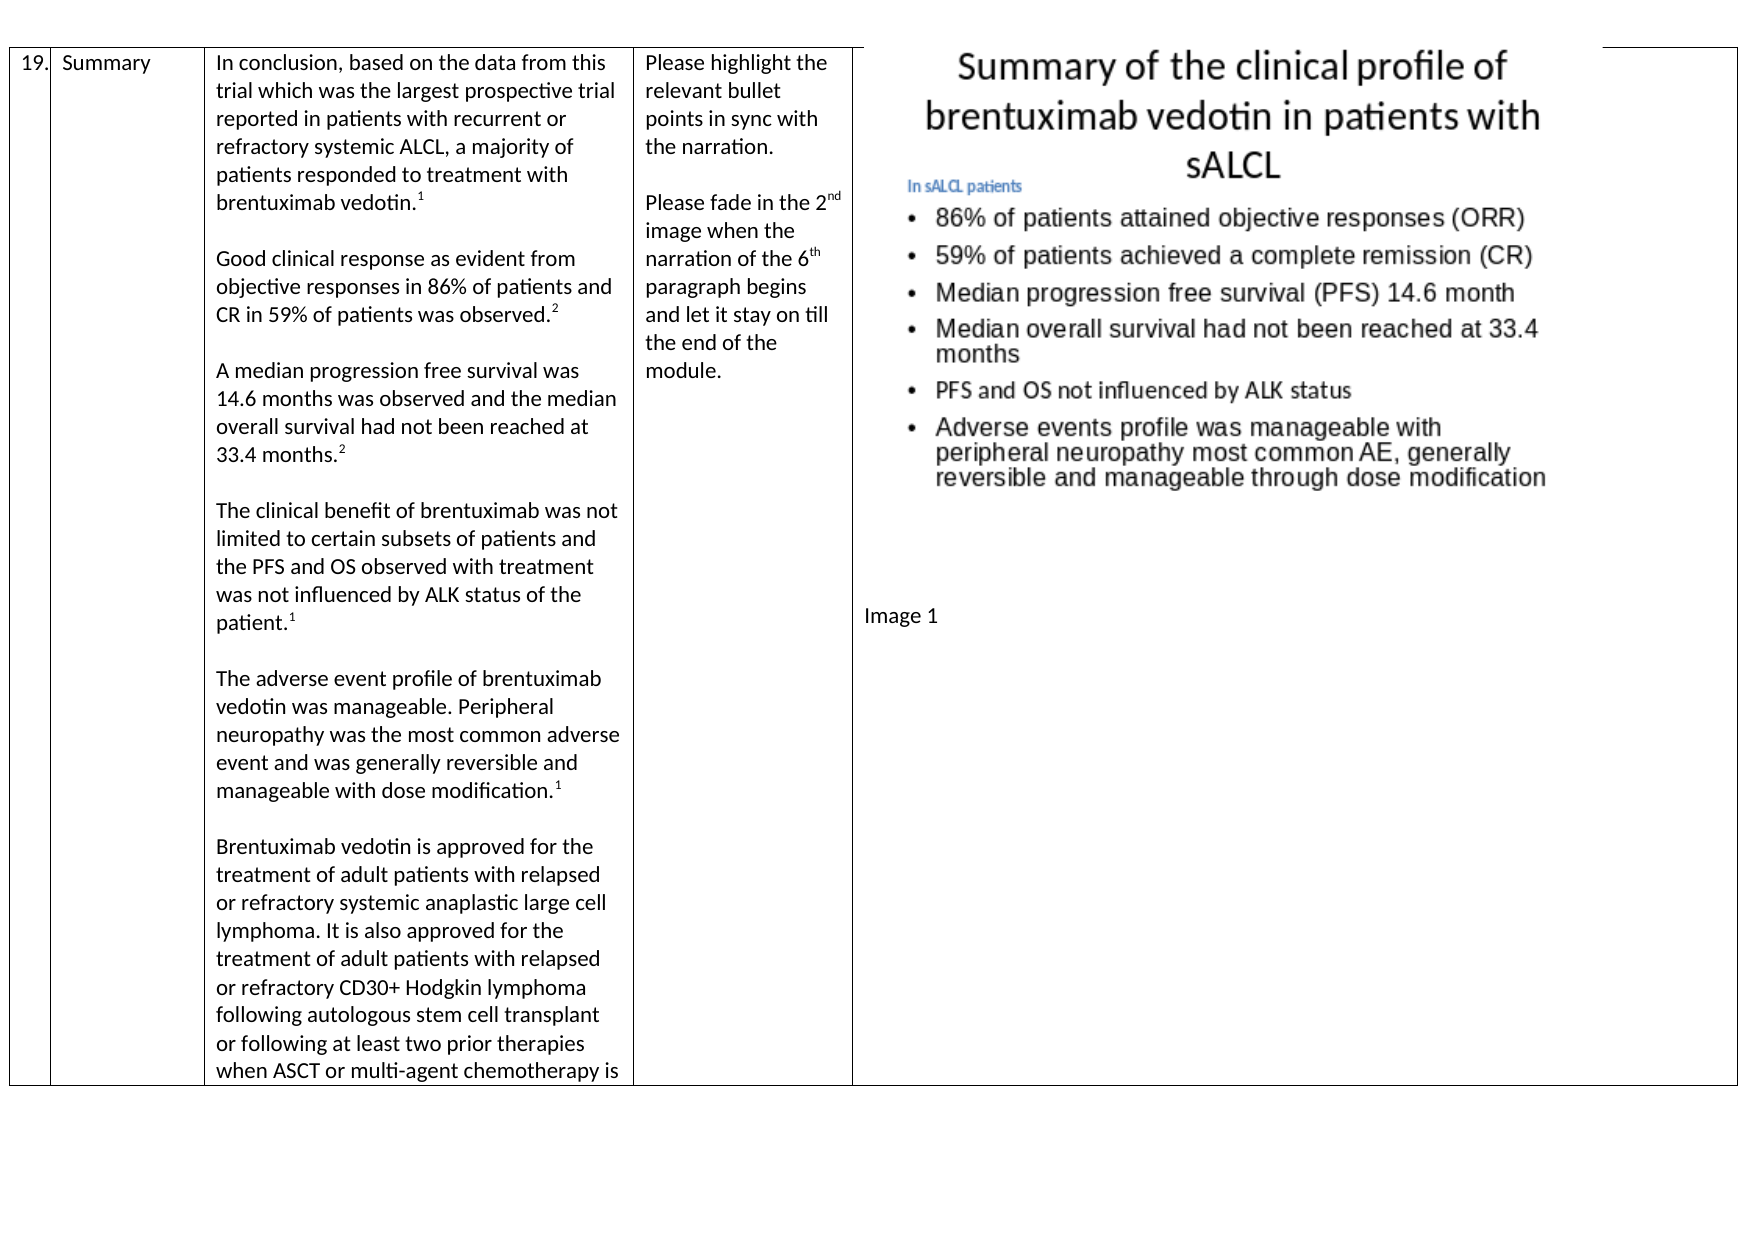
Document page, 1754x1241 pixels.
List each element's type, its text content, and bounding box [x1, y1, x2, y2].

table_cell [10, 48, 50, 1085]
table_cell Summary [51, 48, 204, 1085]
table_cell Image 1 Image 2 [853, 48, 1737, 1085]
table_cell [205, 48, 633, 1085]
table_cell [634, 48, 852, 1085]
